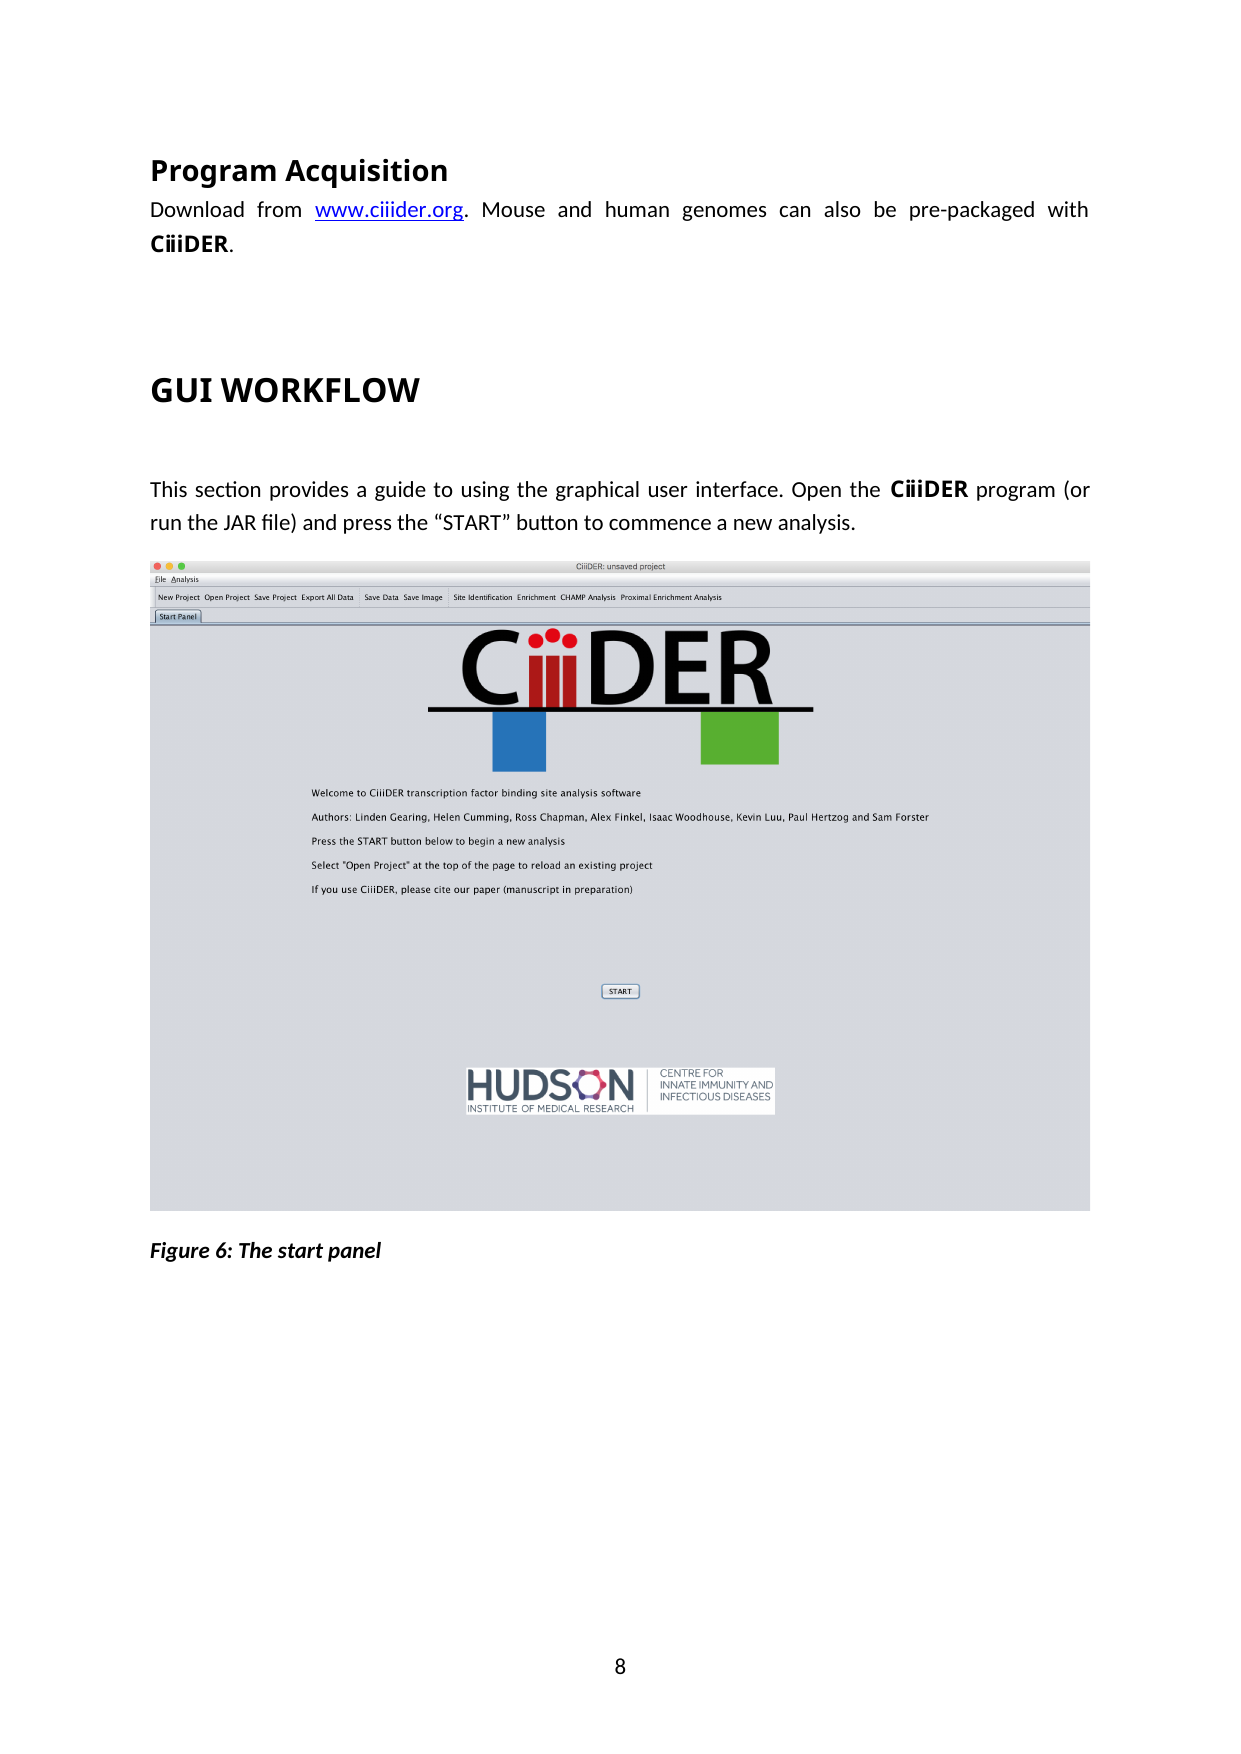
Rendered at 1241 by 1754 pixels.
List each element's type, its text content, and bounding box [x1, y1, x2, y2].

subtitle GUI workflow [150, 367, 1090, 413]
text This section provides a guide to using the graphical user interface. Open the CiiiDER program (or run the JAR file) and press the “START” button to commence a new analysis. [150, 472, 1090, 536]
text Download from www.ciiider.org. Mouse and human genomes can also be pre-packaged with CiiiDER. [150, 196, 1090, 259]
subtitle Program Acquisition [150, 150, 1090, 190]
picture [150, 561, 1091, 1211]
